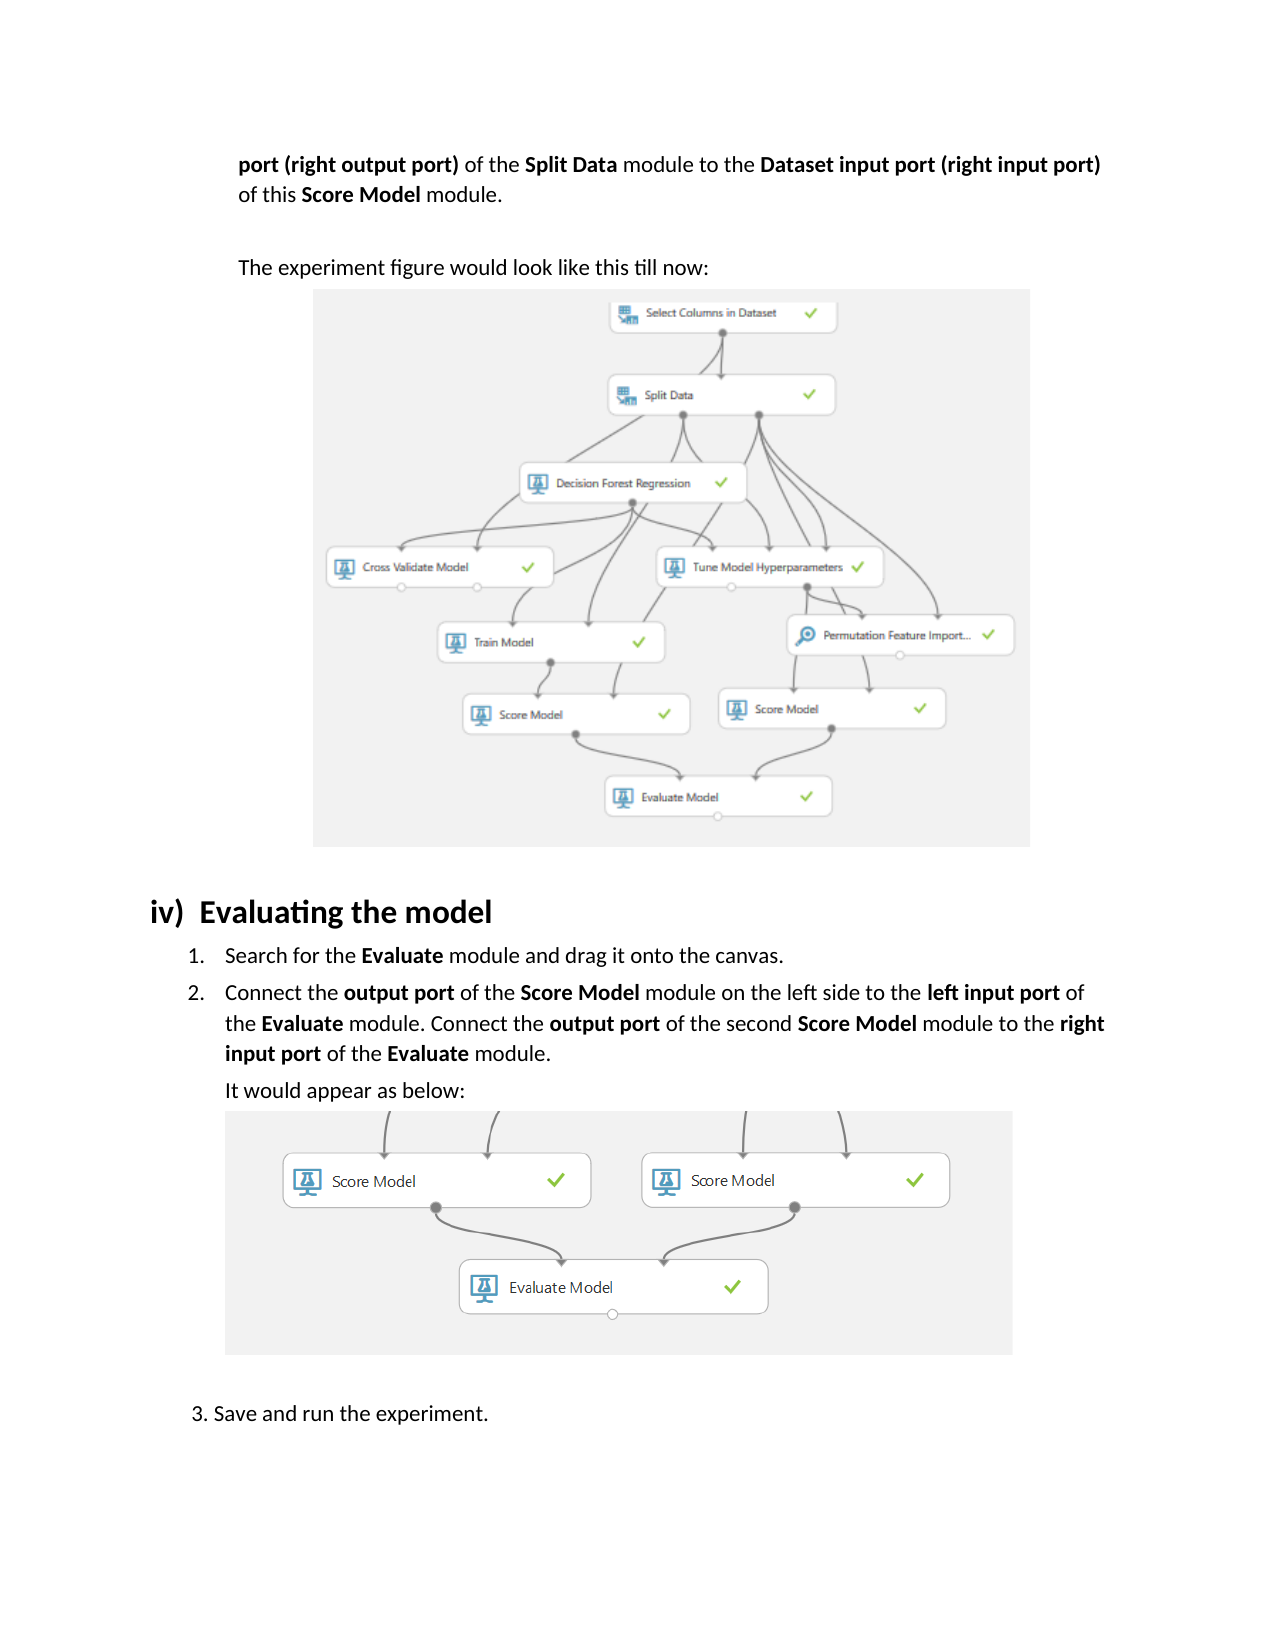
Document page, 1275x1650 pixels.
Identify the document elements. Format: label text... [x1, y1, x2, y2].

text It would appear as below: [225, 1076, 1118, 1104]
text 3. Save and run the experiment. [150, 1399, 1118, 1427]
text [238, 150, 1118, 208]
list Connect the output port of the Score Model module on the left side to the left input port of the Evaluate module. Connect the output port of the second Score Model module to the right input port of the Evaluate module. [187, 978, 1118, 1068]
text The experiment figure would look like this till now: [238, 253, 1118, 281]
text iv) Evaluating the model [150, 891, 1118, 932]
picture [313, 289, 1031, 847]
picture [225, 1111, 1013, 1355]
list Search for the Evaluate module and drag it onto the canvas. [187, 942, 1118, 970]
